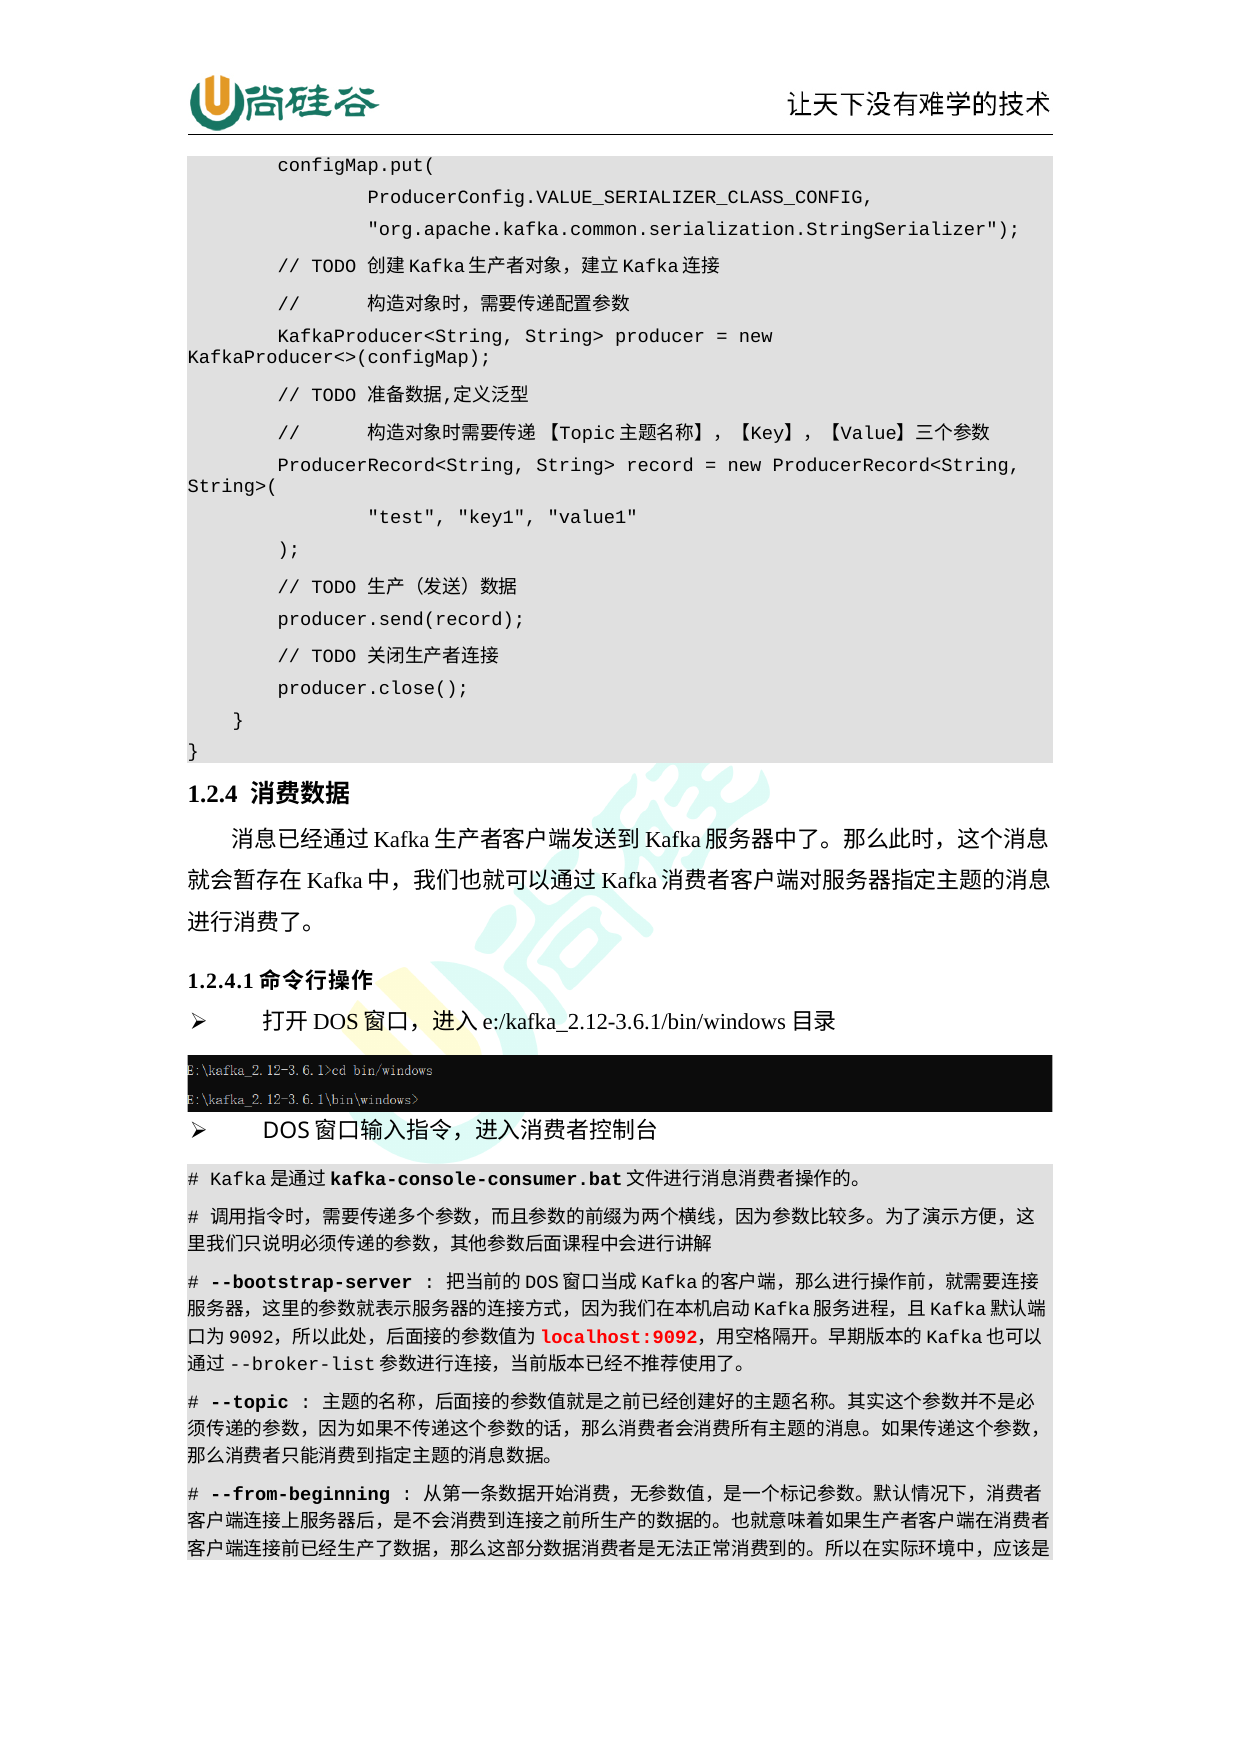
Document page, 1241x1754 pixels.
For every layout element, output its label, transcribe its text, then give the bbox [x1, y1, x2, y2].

text "test", "key1", "value1" [187, 508, 1053, 529]
text // TODO 创建Kafka生产者对象，建立Kafka连接 [187, 251, 1053, 278]
text // TODO 关闭生产者连接 [187, 641, 1053, 668]
text ProducerRecord<String, String> record = new ProducerRecord<String, String>( [187, 455, 1053, 498]
text # 调用指令时，需要传递多个参数，而且参数的前缀为两个横线，因为参数比较多。为了演示方便，这里我们只说明必须传递的参数，其他参数后面课程中会进行讲解 [187, 1201, 1053, 1256]
text producer.send(record); [187, 609, 1053, 631]
list DOS窗口输入指令，进入消费者控制台 [144, 1112, 1053, 1145]
text // 构造对象时需要传递 【Topic主题名称】，【Key】，【Value】三个参数 [187, 417, 1053, 445]
text } [187, 711, 1053, 732]
picture [187, 73, 1053, 132]
text 消息已经通过Kafka生产者客户端发送到Kafka服务器中了。那么此时，这个消息就会暂存在Kafka中，我们也就可以通过Kafka消费者客户端对服务器指定主题的消息进行消费了。 [187, 821, 1053, 937]
text ProducerConfig.VALUE_SERIALIZER_CLASS_CONFIG, [187, 188, 1053, 209]
picture [187, 1055, 1053, 1112]
text KafkaProducer<String, String> producer = new KafkaProducer<>(configMap); [187, 327, 1053, 369]
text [187, 219, 1053, 241]
list 打开DOS窗口，进入e:/kafka_2.12-3.6.1/bin/windows目录 [144, 1003, 1053, 1036]
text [187, 1479, 1053, 1560]
text // TODO 准备数据,定义泛型 [187, 380, 1053, 407]
subtitle 消费数据 [187, 774, 1053, 810]
subtitle 1.2.4.1命令行操作 [187, 955, 1053, 997]
text ); [187, 540, 1053, 561]
text configMap.put( [187, 156, 1053, 177]
text } [187, 742, 1053, 763]
text // TODO 生产（发送）数据 [187, 572, 1053, 599]
text producer.close(); [187, 679, 1053, 700]
text # --bootstrap-server : 把当前的DOS窗口当成Kafka的客户端，那么进行操作前，就需要连接服务器，这里的参数就表示服务器的连接方式，因为我们在本机启动Kafka服务进程，且Kafka默认端口为9092，所以此处，后面接的参数值为localhost:9092，用空格隔开。早期版本的Kafka也可以通过 --broker-list参数进行连接，当前版本已经不推荐使用了。 [187, 1266, 1053, 1376]
text # --topic : 主题的名称，后面接的参数值就是之前已经创建好的主题名称。其实这个参数并不是必须传递的参数，因为如果不传递这个参数的话，那么消费者会消费所有主题的消息。如果传递这个参数，那么消费者只能消费到指定主题的消息数据。 [187, 1386, 1053, 1468]
text # Kafka是通过kafka-console-consumer.bat文件进行消息消费者操作的。 [187, 1164, 1053, 1191]
text // 构造对象时，需要传递配置参数 [187, 289, 1053, 316]
